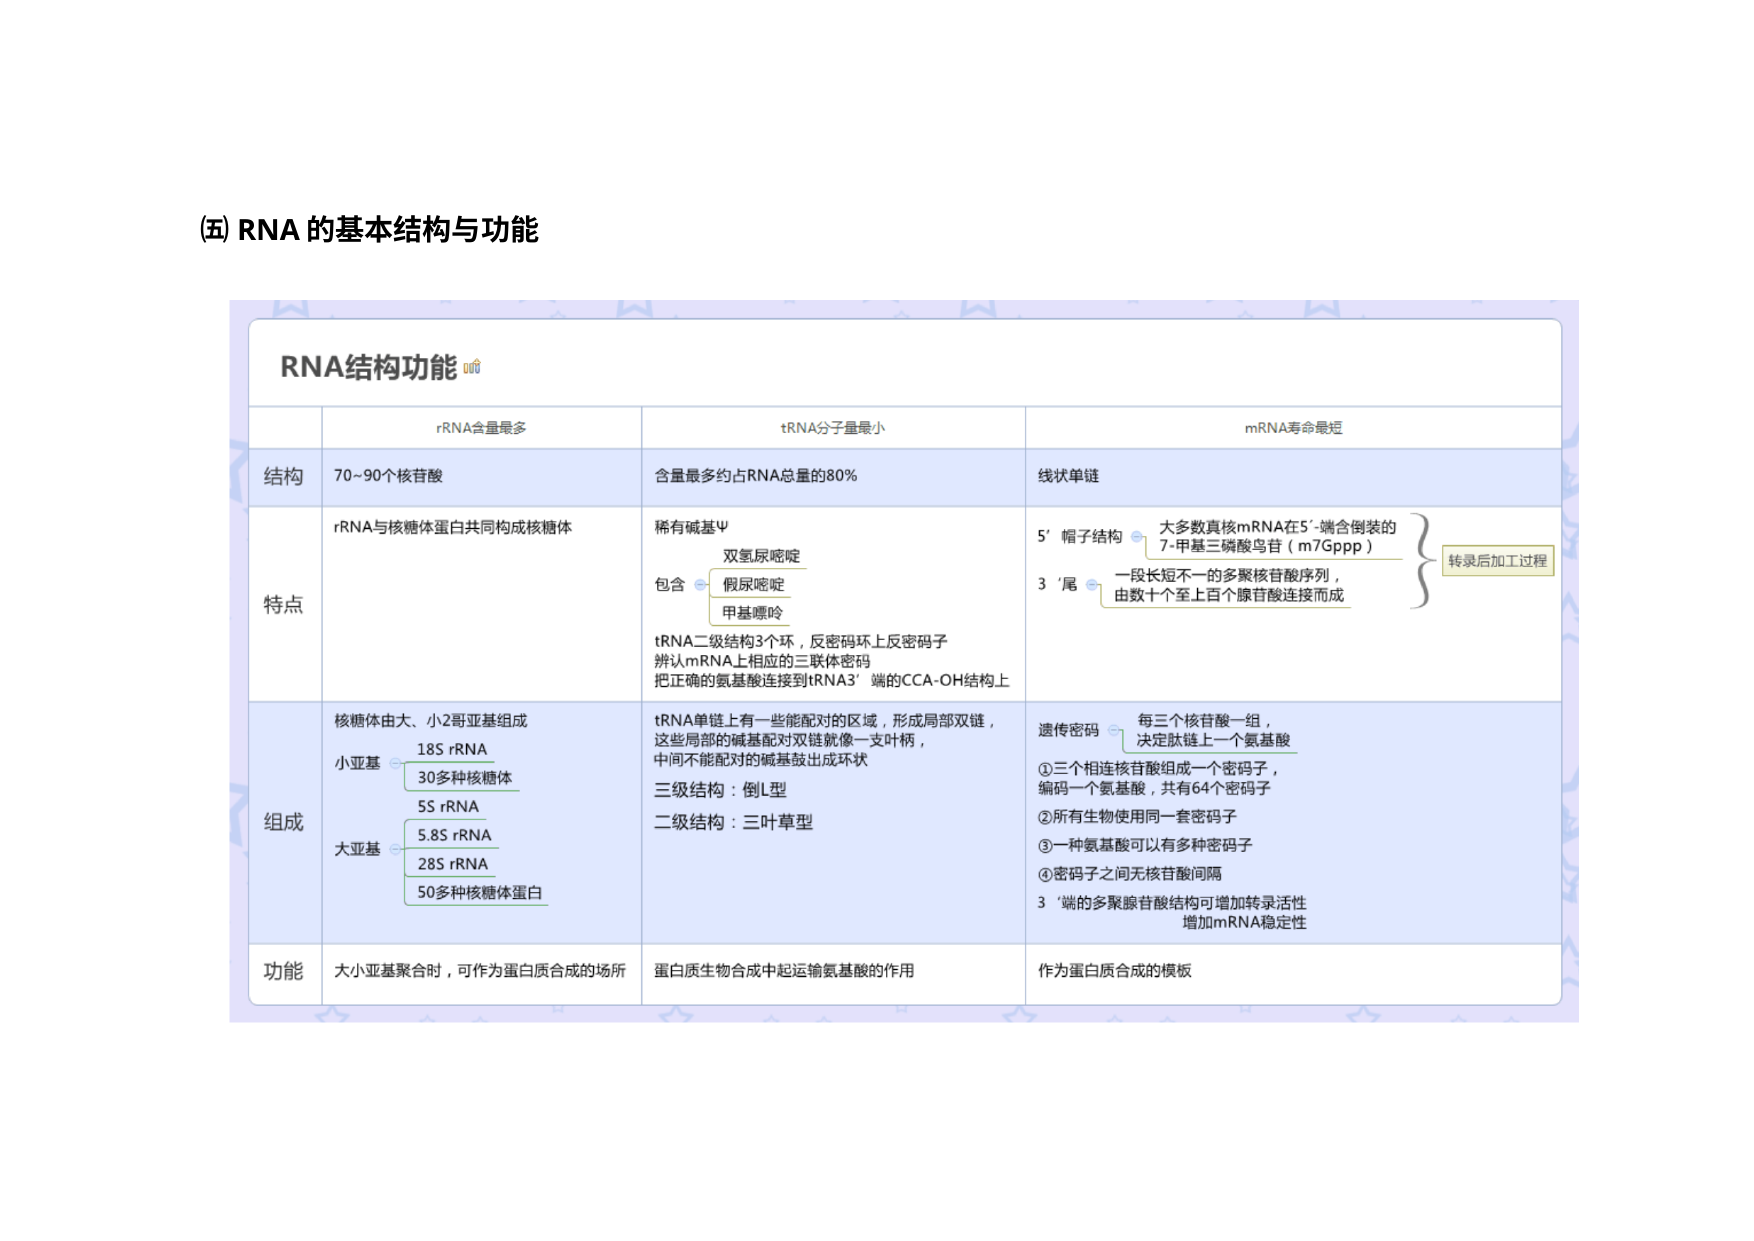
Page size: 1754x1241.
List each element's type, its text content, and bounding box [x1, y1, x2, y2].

picture [223, 292, 1581, 1029]
text ㈤ RNA的基本结构与功能 [150, 196, 1604, 263]
